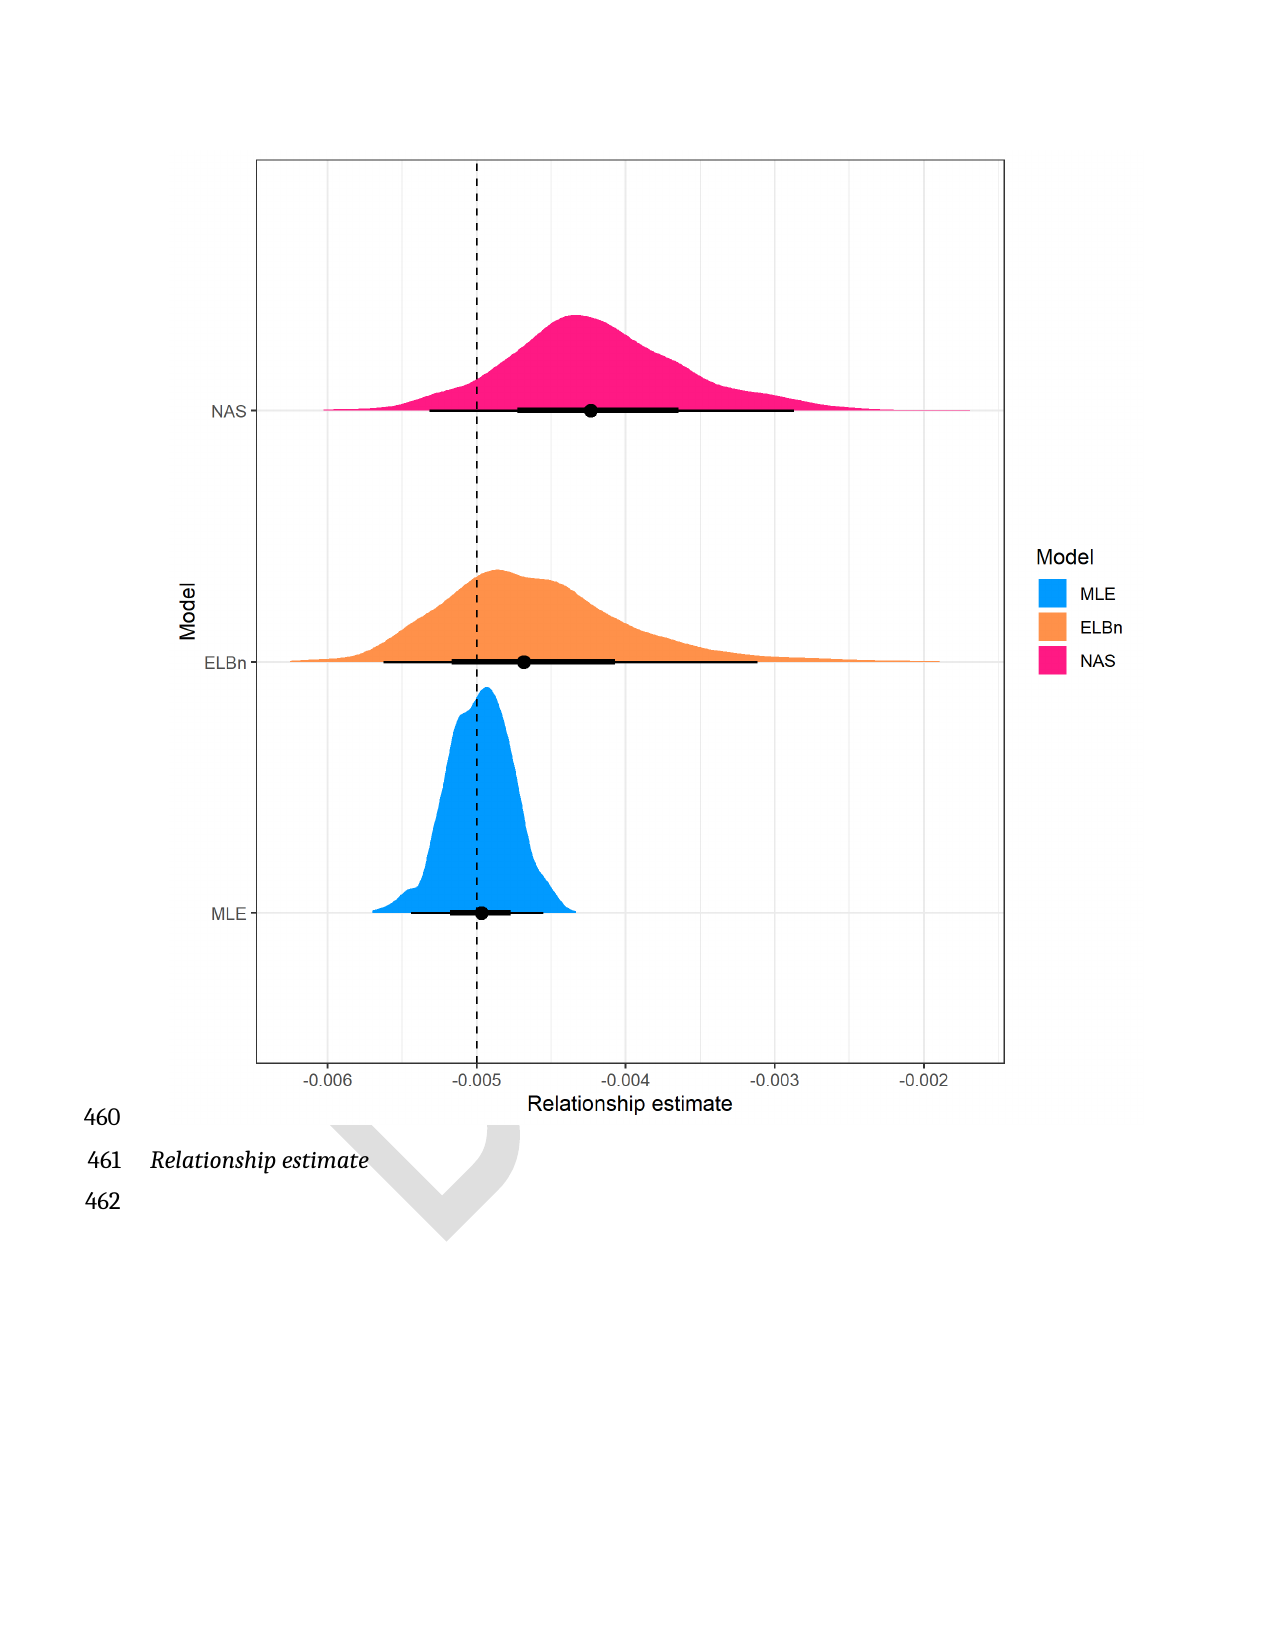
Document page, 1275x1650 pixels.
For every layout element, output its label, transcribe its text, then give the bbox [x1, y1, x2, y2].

text Relationship estimate [150, 1146, 1125, 1174]
picture [168, 150, 1144, 1125]
